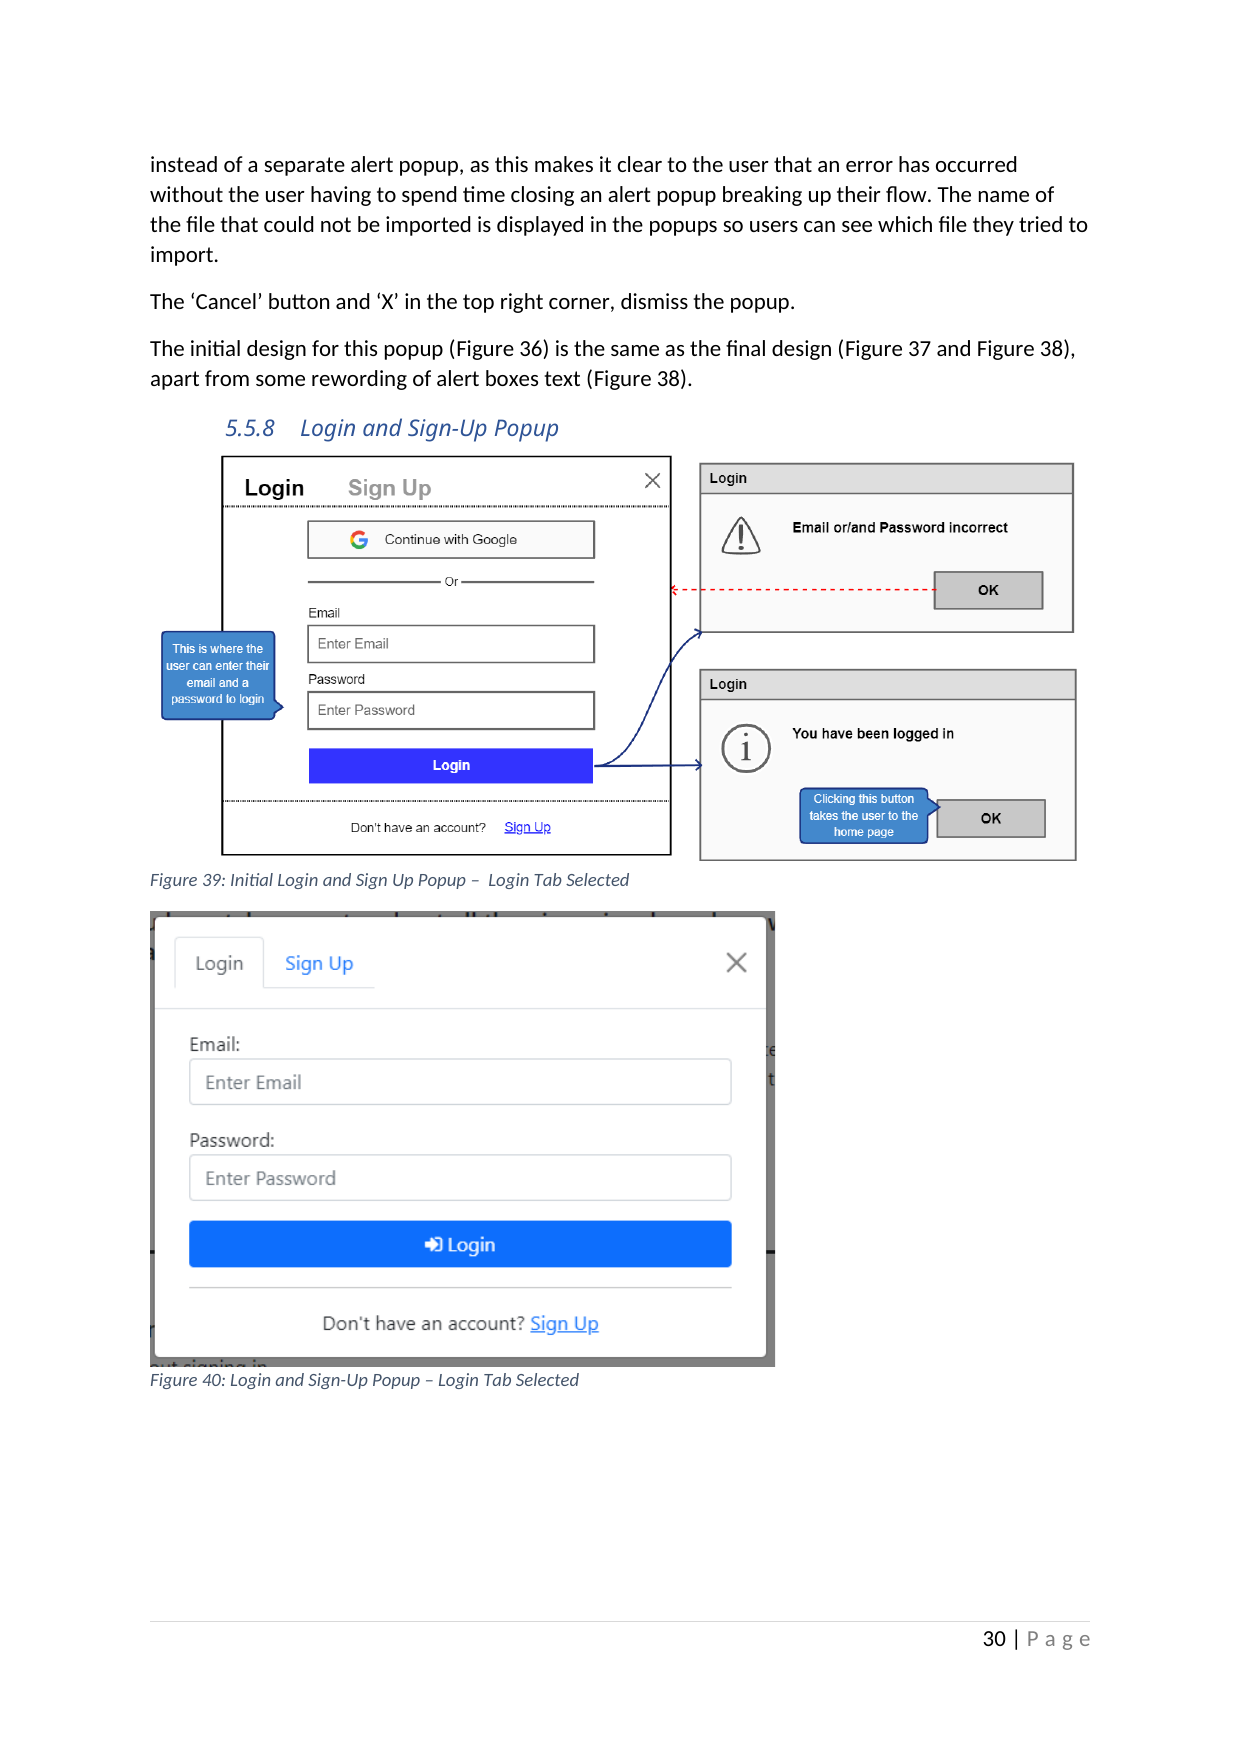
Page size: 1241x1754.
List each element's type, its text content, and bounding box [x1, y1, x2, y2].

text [150, 150, 1090, 269]
text The initial design for this popup (Figure 36) is the same as the final design (Figure 37 and Figure 38), apart from some rewording of alert boxes text (Figure 38). [150, 334, 1090, 393]
picture [150, 445, 1091, 866]
subtitle Login and Sign-Up Popup [225, 411, 1090, 443]
text The ‘Cancel’ button and ‘X’ in the top right corner, dismiss the popup. [150, 287, 1090, 316]
picture [150, 911, 775, 1367]
